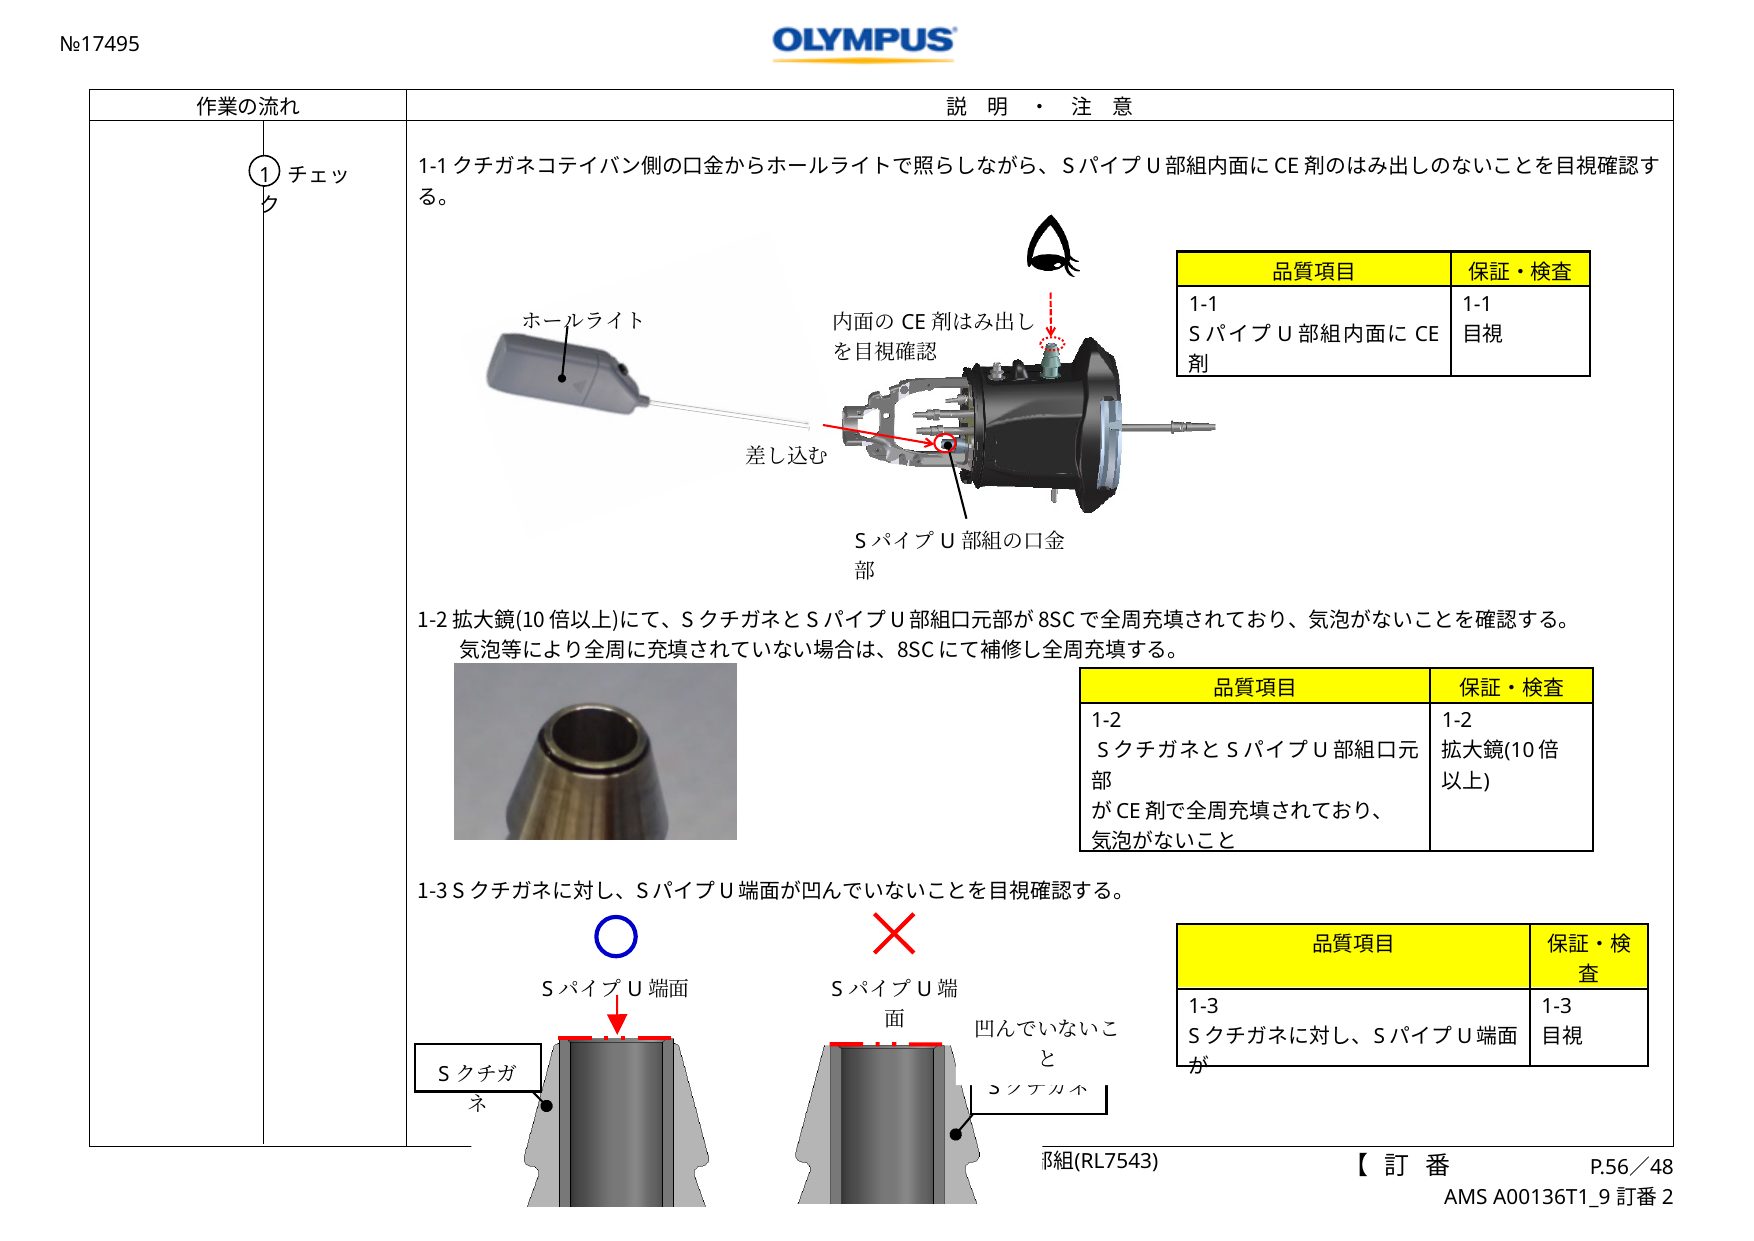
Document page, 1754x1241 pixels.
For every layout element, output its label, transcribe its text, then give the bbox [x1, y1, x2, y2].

picture [1022, 214, 1085, 277]
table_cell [407, 121, 1673, 1146]
picture [839, 429, 965, 519]
picture [936, 436, 954, 451]
table_cell [90, 121, 406, 1146]
picture [459, 231, 838, 539]
table_header 作業の流れ [90, 90, 406, 120]
picture [839, 326, 1219, 519]
table_header 説 明 ・ 注 意 [407, 90, 1673, 120]
picture [1178, 326, 1219, 375]
picture [762, 22, 967, 69]
picture [454, 663, 737, 840]
picture [471, 1005, 1043, 1207]
